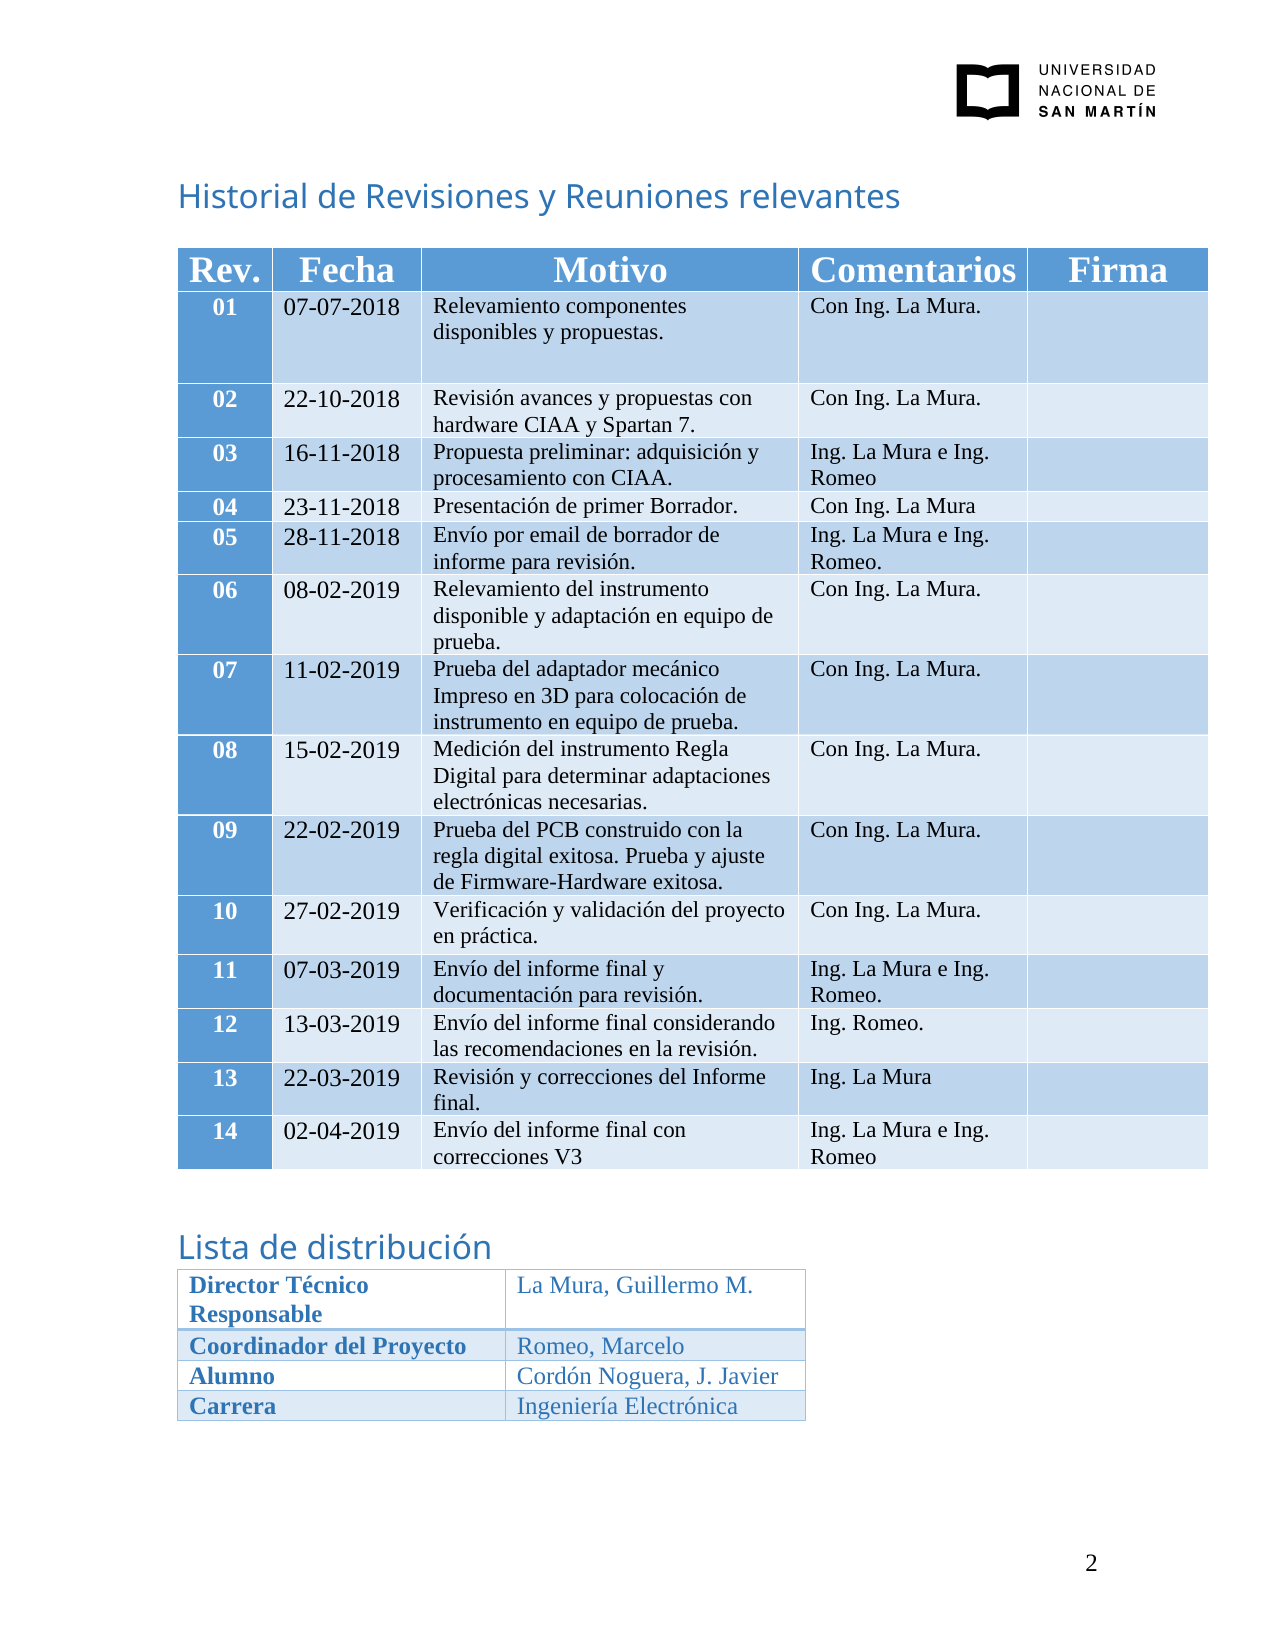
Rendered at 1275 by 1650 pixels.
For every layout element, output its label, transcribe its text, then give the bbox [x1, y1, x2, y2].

table_cell Medición del instrumento Regla Digital para determinar adaptaciones electrónicas necesarias. [422, 736, 798, 814]
table_cell [1028, 736, 1208, 814]
table_cell [1028, 575, 1208, 654]
table_cell Ing. La Mura e Ing. Romeo. [799, 522, 1027, 574]
table_cell Ing. La Mura [799, 1063, 1027, 1115]
table_cell 28-11-2018 [273, 522, 421, 574]
table_header Comentarios [799, 248, 1027, 291]
table_cell Con Ing. La Mura. [799, 384, 1027, 437]
table_cell 15-02-2019 [273, 736, 421, 814]
table_cell Envío por email de borrador de informe para revisión. [422, 522, 798, 574]
table_cell 01 [178, 292, 272, 383]
table_cell Prueba del adaptador mecánico Impreso en 3D para colocación de instrumento en equipo de prueba. [422, 655, 798, 734]
table_cell 13 [178, 1063, 272, 1115]
table_cell Con Ing. La Mura. [799, 292, 1027, 383]
table_cell 11 [178, 955, 272, 1008]
table_cell Ing. La Mura e Ing. Romeo. [799, 955, 1027, 1008]
table_cell Romeo, Marcelo [506, 1331, 805, 1360]
table_cell 22-02-2019 [273, 816, 421, 895]
table_cell [1028, 384, 1208, 437]
table_cell [1028, 816, 1208, 895]
table_cell Ing. Romeo. [799, 1009, 1027, 1062]
table_cell [1028, 655, 1208, 734]
table_cell 09 [178, 816, 272, 895]
table_cell Con Ing. La Mura. [799, 655, 1027, 734]
table_cell Con Ing. La Mura. [799, 816, 1027, 895]
table_cell Ingeniería Electrónica [506, 1391, 805, 1420]
table_cell Envío del informe final con correcciones V3 [422, 1116, 798, 1169]
table_cell 11-02-2019 [273, 655, 421, 734]
table_cell Con Ing. La Mura. [799, 575, 1027, 654]
table_cell 14 [178, 1116, 272, 1169]
table_cell Con Ing. La Mura [799, 492, 1027, 521]
table_cell 06 [178, 575, 272, 654]
table_cell [1028, 955, 1208, 1008]
table_cell Prueba del PCB construido con la regla digital exitosa. Prueba y ajuste de Firmware-Hardware exitosa. [422, 816, 798, 895]
table_cell 05 [178, 522, 272, 574]
table_cell 02 [178, 384, 272, 437]
table_cell 13-03-2019 [273, 1009, 421, 1062]
table_header Rev. [178, 248, 272, 291]
table_cell 03 [178, 438, 272, 491]
table_cell [1028, 492, 1208, 521]
table_cell [1028, 1116, 1208, 1169]
table_cell Relevamiento componentes disponibles y propuestas. [422, 292, 798, 383]
table_cell [1028, 438, 1208, 491]
table_cell Presentación de primer Borrador. [422, 492, 798, 521]
table_cell Revisión avances y propuestas con hardware CIAA y Spartan 7. [422, 384, 798, 437]
table_cell Envío del informe final y documentación para revisión. [422, 955, 798, 1008]
table_cell [1028, 1009, 1208, 1062]
table_cell 07 [178, 655, 272, 734]
subtitle Historial de Revisiones y Reuniones relevantes [177, 173, 1098, 218]
table_cell Revisión y correcciones del Informe final. [422, 1063, 798, 1115]
table_cell Verificación y validación del proyecto en práctica. [422, 896, 798, 954]
table_cell Ing. La Mura e Ing. Romeo [799, 1116, 1027, 1169]
table_cell 08-02-2019 [273, 575, 421, 654]
table_cell 12 [178, 1009, 272, 1062]
table_cell Con Ing. La Mura. [799, 736, 1027, 814]
picture [945, 55, 1165, 128]
table_cell [1028, 522, 1208, 574]
table_cell 23-11-2018 [273, 492, 421, 521]
table_cell Con Ing. La Mura. [799, 896, 1027, 954]
table_cell 02-04-2019 [273, 1116, 421, 1169]
table_cell [1028, 1063, 1208, 1115]
table_header La Mura, Guillermo M. [506, 1270, 805, 1328]
subtitle Lista de distribución [177, 1224, 1098, 1269]
table_cell 27-02-2019 [273, 896, 421, 954]
table_header Fecha [273, 248, 421, 291]
table_cell Coordinador del Proyecto [178, 1331, 505, 1360]
table_cell Alumno [178, 1361, 505, 1390]
table_cell 08 [178, 736, 272, 814]
table_header Director Técnico Responsable [178, 1270, 505, 1328]
table_header Firma [1028, 248, 1208, 291]
table_cell Relevamiento del instrumento disponible y adaptación en equipo de prueba. [422, 575, 798, 654]
table_cell 04 [178, 492, 272, 521]
table_cell 10 [178, 896, 272, 954]
table_cell [1028, 896, 1208, 954]
table_cell Cordón Noguera, J. Javier [506, 1361, 805, 1390]
table_cell 22-03-2019 [273, 1063, 421, 1115]
table_cell 22-10-2018 [273, 384, 421, 437]
table_cell Propuesta preliminar: adquisición y procesamiento con CIAA. [422, 438, 798, 491]
table_header Motivo [422, 248, 798, 291]
table_cell [1028, 292, 1208, 383]
table_cell Envío del informe final considerando las recomendaciones en la revisión. [422, 1009, 798, 1062]
table_cell 16-11-2018 [273, 438, 421, 491]
table_cell Ing. La Mura e Ing. Romeo [799, 438, 1027, 491]
table_cell Carrera [178, 1391, 505, 1420]
table_cell 07-07-2018 [273, 292, 421, 383]
table_cell 07-03-2019 [273, 955, 421, 1008]
